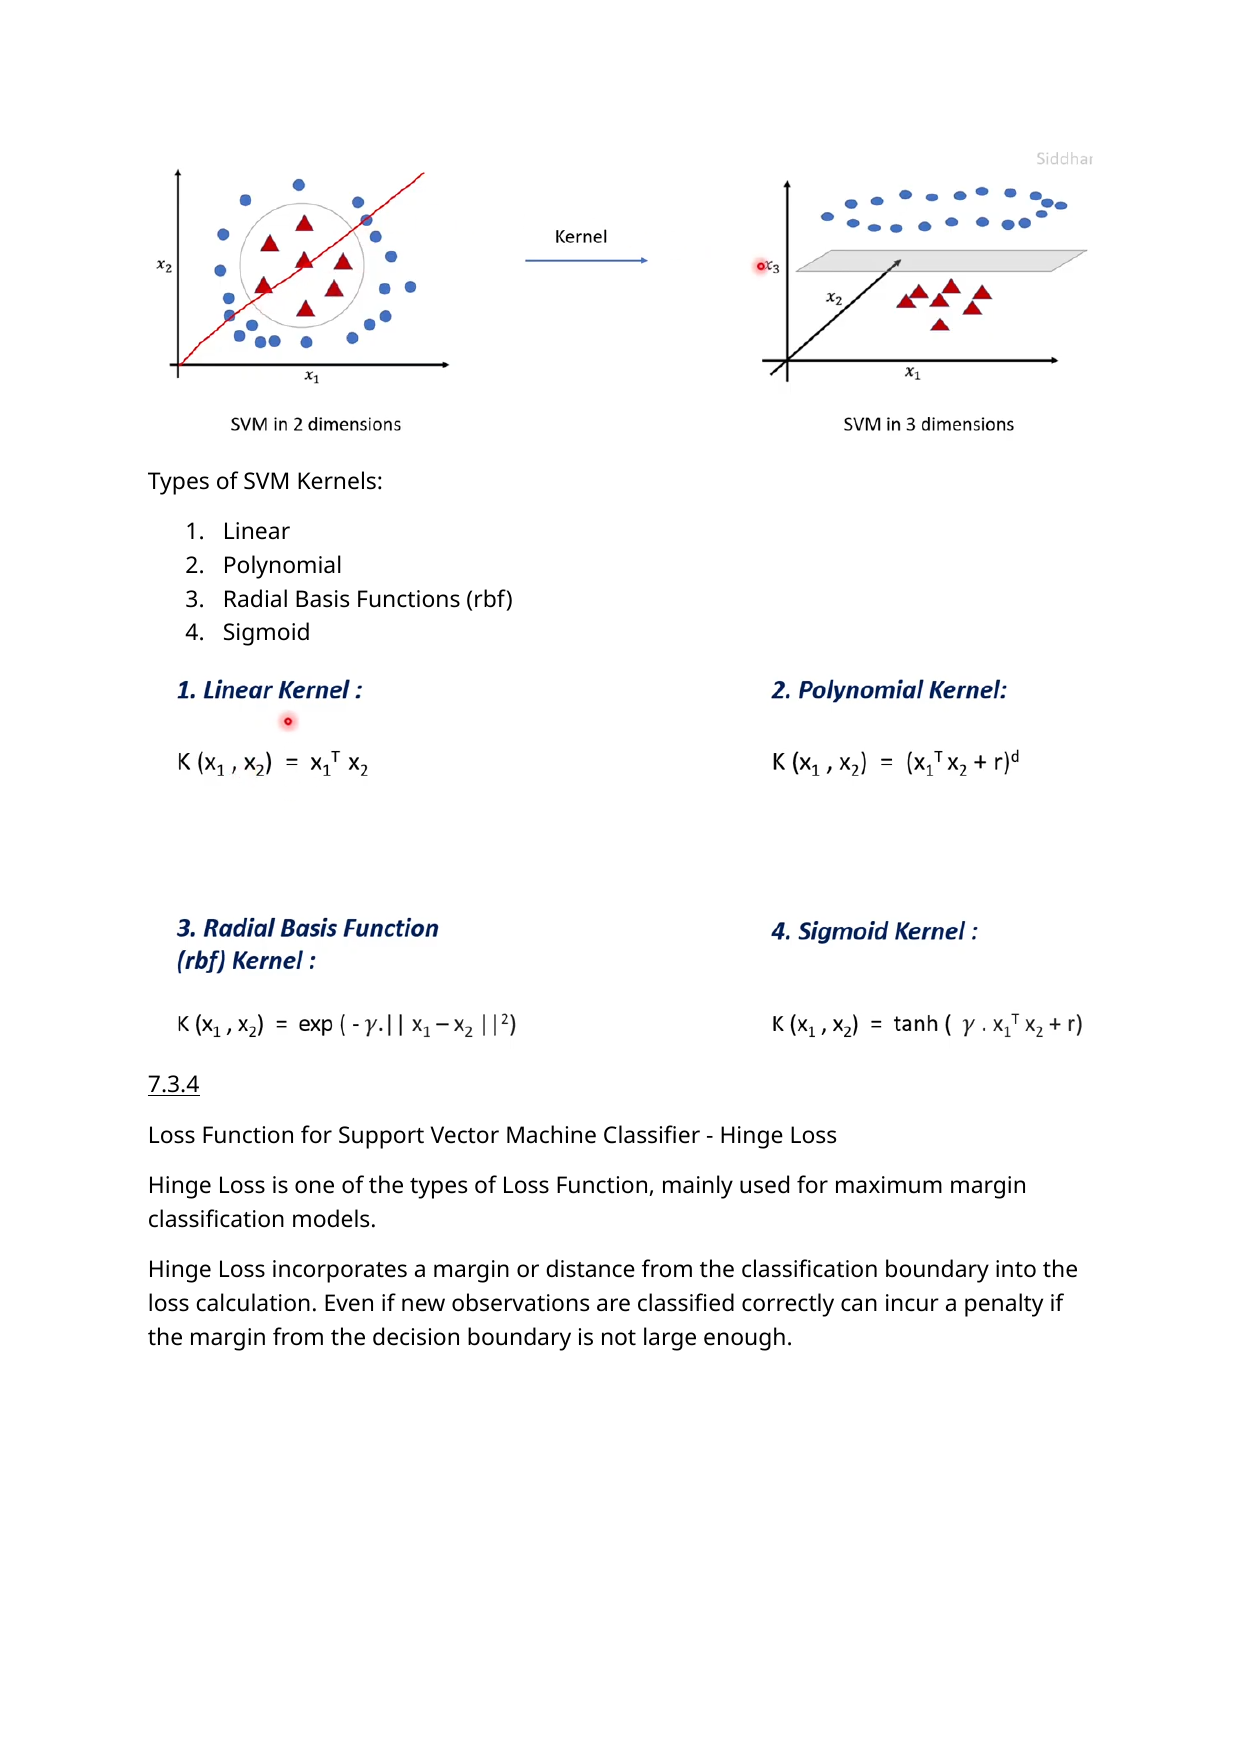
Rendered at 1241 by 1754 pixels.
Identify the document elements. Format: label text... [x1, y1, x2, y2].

text Loss Function for Support Vector Machine Classifier - Hinge Loss [148, 1119, 1093, 1150]
text 7.3.4 [148, 1068, 1093, 1099]
picture [147, 147, 1093, 446]
text Hinge Loss is one of the types of Loss Function, mainly used for maximum margin classification models. [148, 1169, 1093, 1234]
text Hinge Loss incorporates a margin or distance from the classification boundary into the loss calculation. Even if new observations are classified correctly can incur a penalty if the margin from the decision boundary is not large enough. [148, 1253, 1093, 1352]
picture [147, 666, 1093, 1049]
list Sigmoid [185, 616, 1093, 648]
list Polynomial [185, 549, 1093, 580]
text Types of SVM Kernels: [148, 465, 1093, 496]
list Radial Basis Functions (rbf) [185, 583, 1093, 614]
list Linear [185, 515, 1093, 546]
